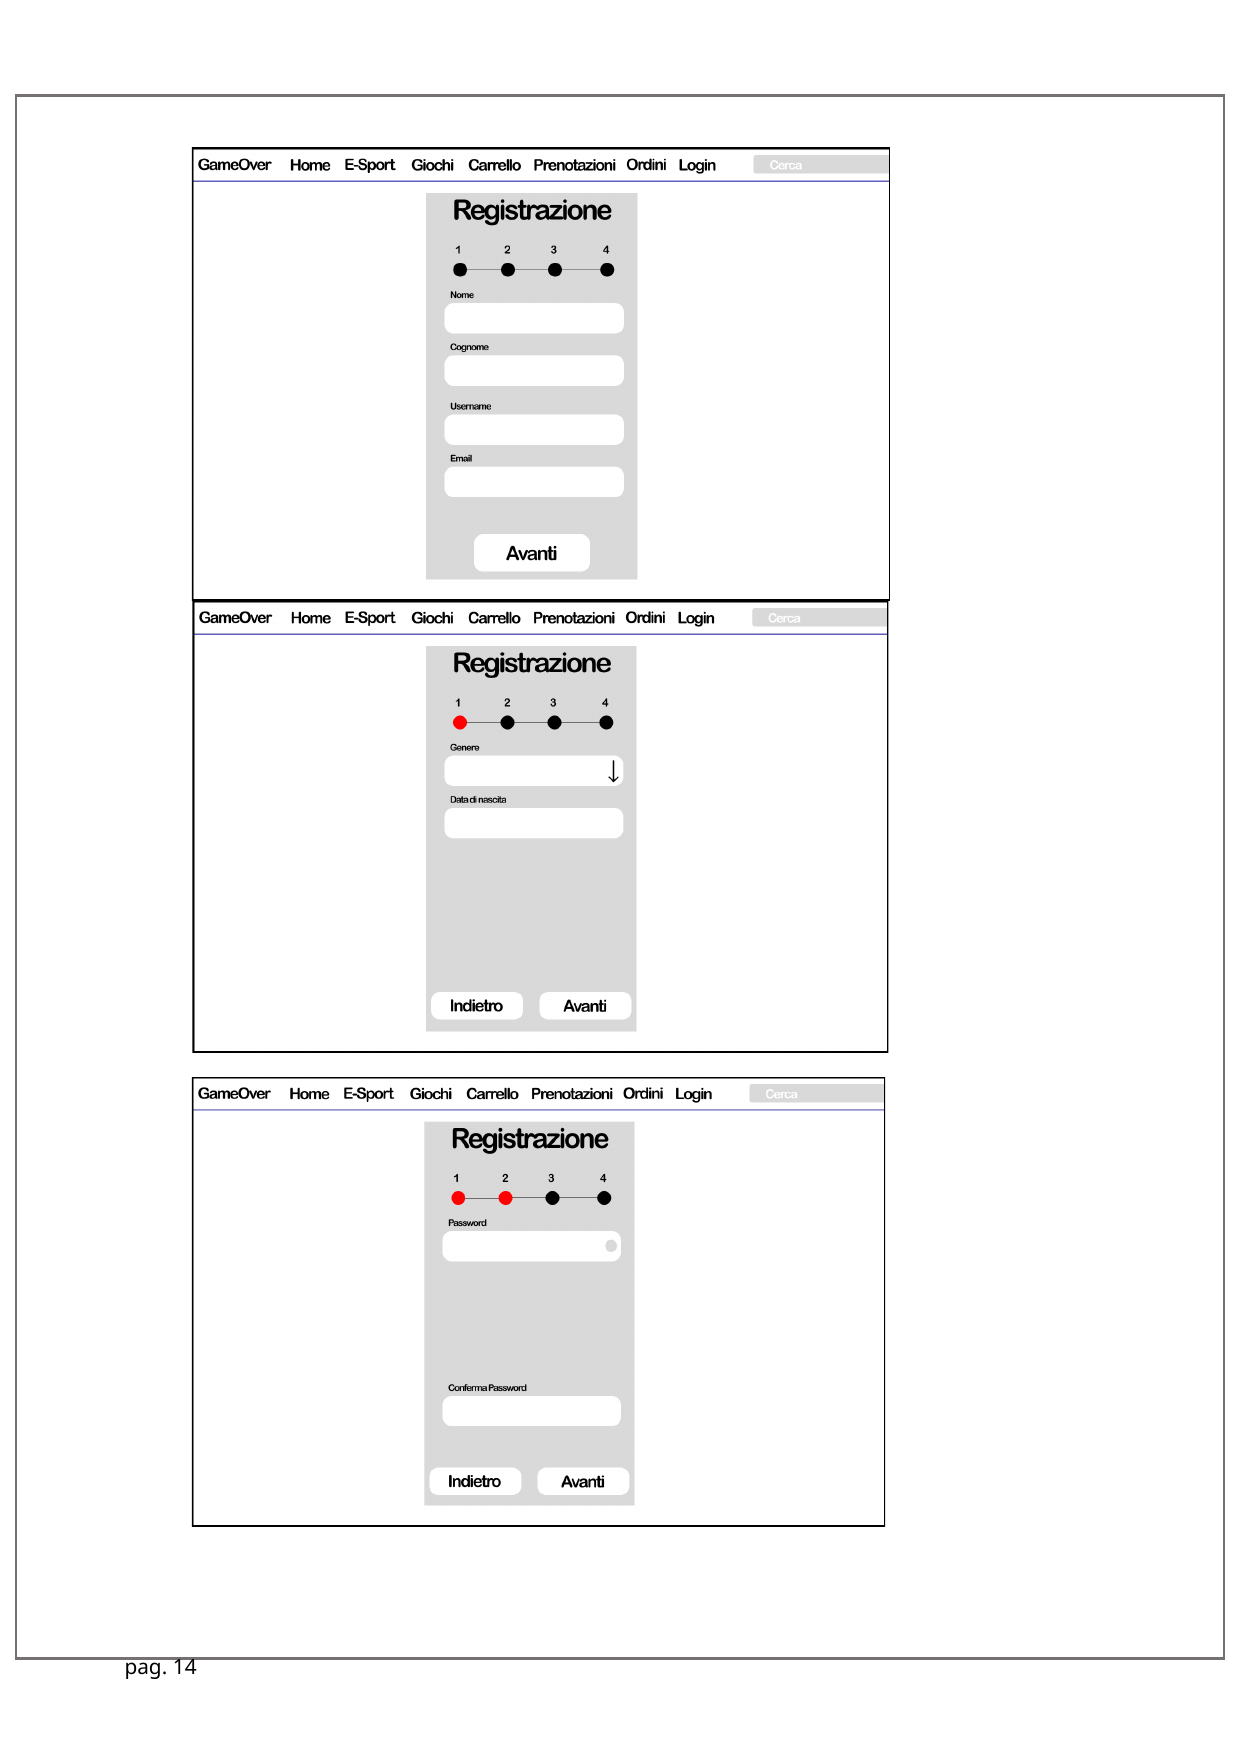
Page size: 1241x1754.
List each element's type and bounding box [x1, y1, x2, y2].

picture [191, 147, 890, 1053]
picture [191, 1077, 886, 1527]
